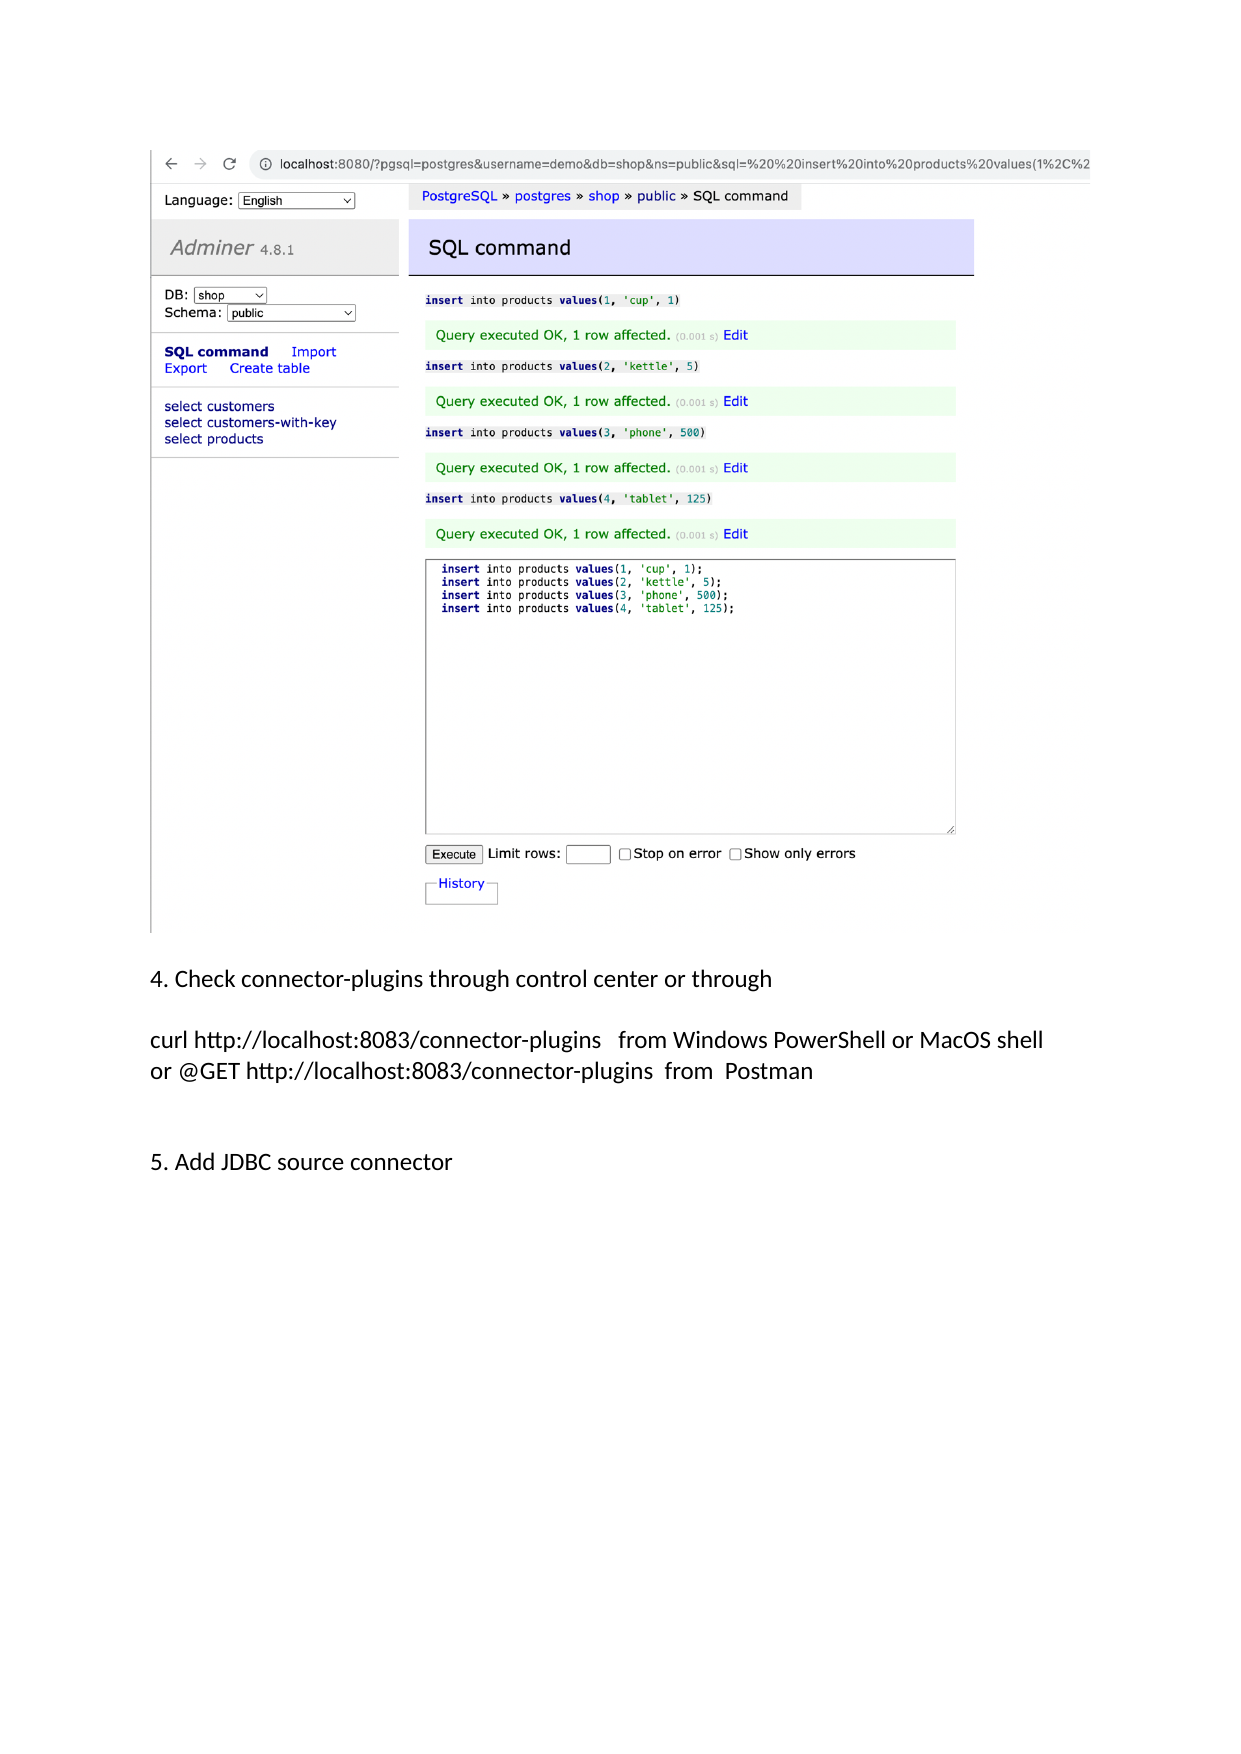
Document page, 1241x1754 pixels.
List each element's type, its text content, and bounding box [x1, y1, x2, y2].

picture [150, 150, 1091, 933]
text or @GET http://localhost:8083/connector-plugins from Postman [150, 1055, 1090, 1085]
text curl http://localhost:8083/connector-plugins from Windows PowerShell or MacOS shell [150, 1024, 1090, 1055]
text 5. Add JDBC source connector [150, 1146, 1090, 1177]
text 4. Check connector-plugins through control center or through [150, 963, 1090, 994]
